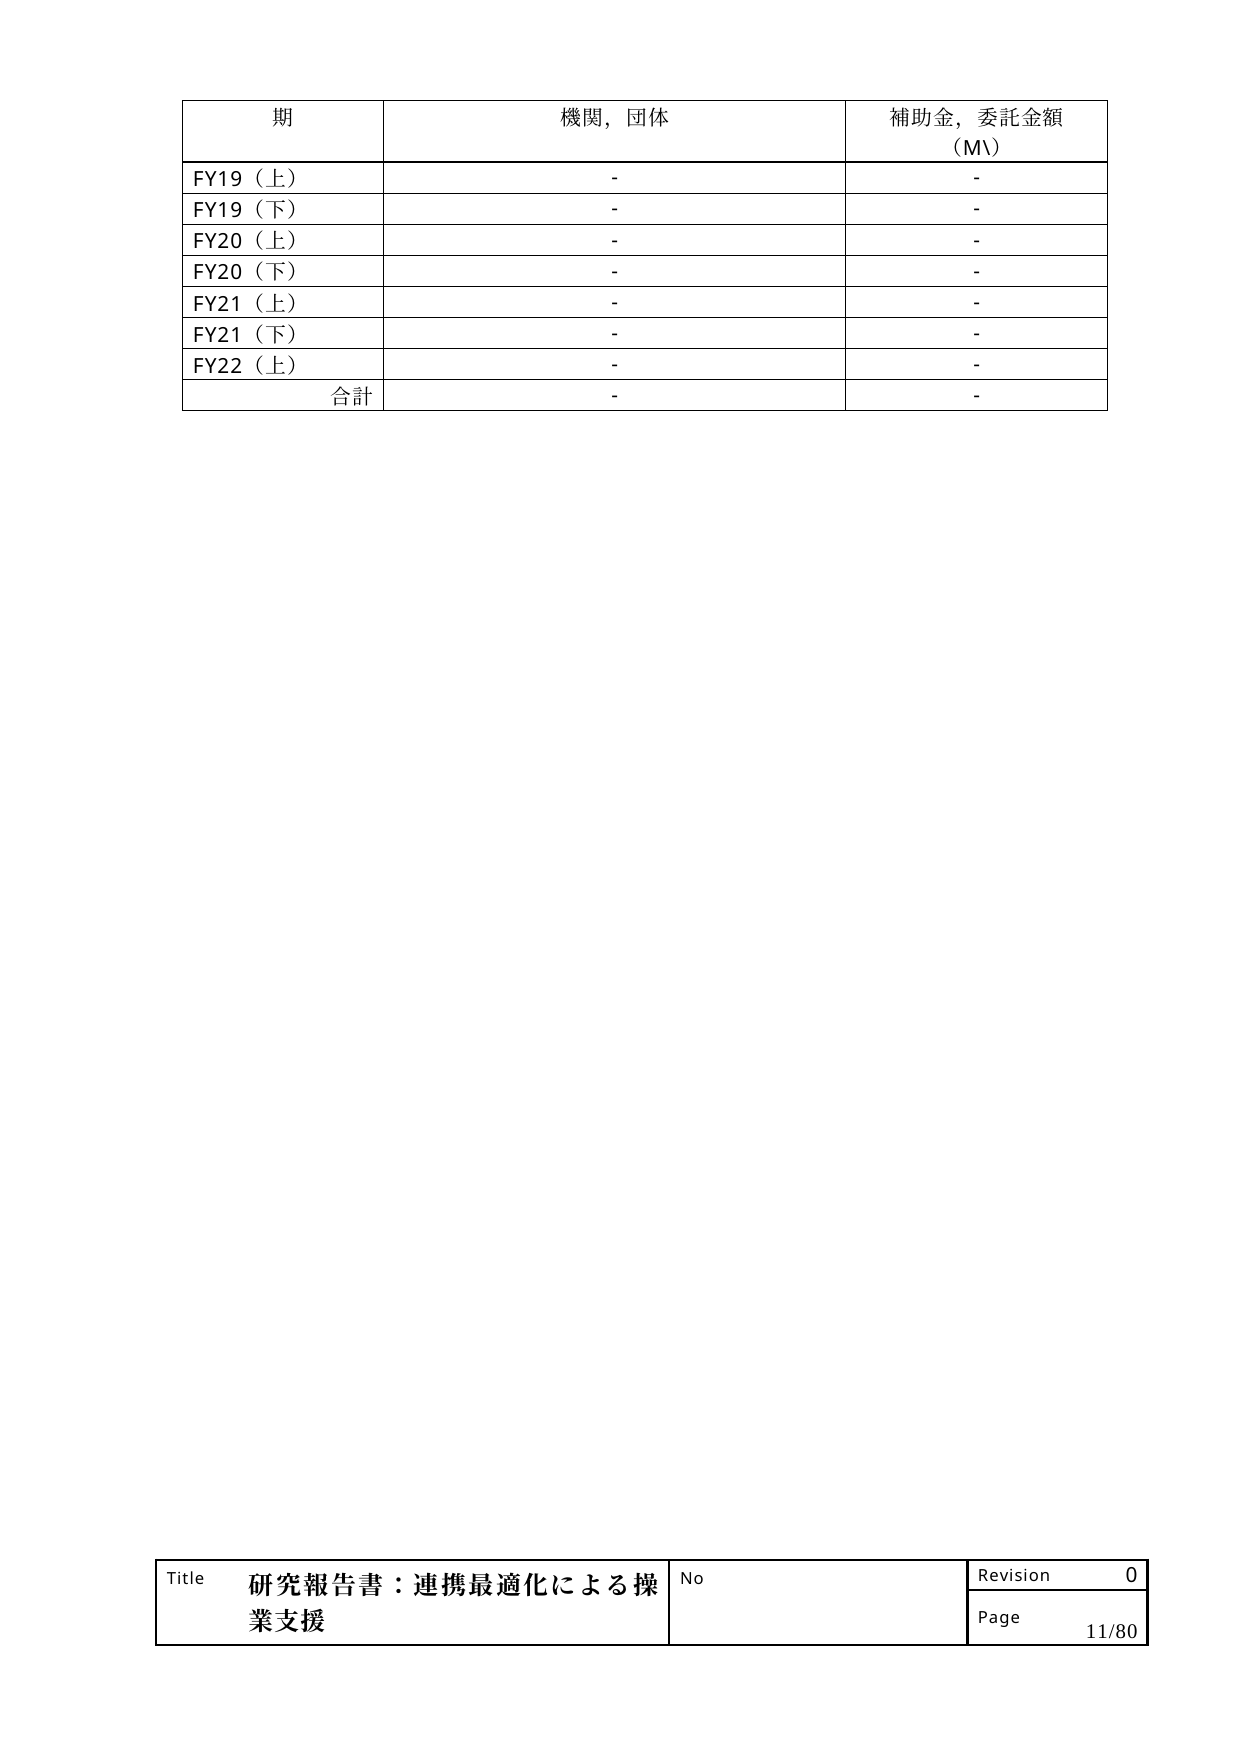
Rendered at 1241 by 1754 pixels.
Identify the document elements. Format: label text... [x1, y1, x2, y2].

table_cell - [384, 194, 845, 224]
table_cell FY20（上） [183, 225, 383, 255]
table_cell - [846, 256, 1107, 286]
table_cell 合計 [183, 380, 383, 410]
table_cell - [384, 163, 845, 192]
table_cell - [384, 287, 845, 317]
table_cell FY19（下） [183, 194, 383, 224]
table_cell - [384, 256, 845, 286]
table_cell - [384, 225, 845, 255]
table_cell - [846, 318, 1107, 348]
table_cell - [384, 349, 845, 379]
table_cell - [846, 225, 1107, 255]
table_cell FY21（下） [183, 318, 383, 348]
table_cell FY20（下） [183, 256, 383, 286]
table_header 補助金，委託金額 （M\） [846, 101, 1107, 161]
table_cell FY21（上） [183, 287, 383, 317]
table_cell FY19（上） [183, 163, 383, 192]
table_cell - [384, 318, 845, 348]
table_cell - [384, 380, 845, 410]
table_cell - [846, 194, 1107, 224]
table_cell - [846, 163, 1107, 192]
table_cell - [846, 380, 1107, 410]
table_header 期 [183, 101, 383, 161]
table_header 機関，団体 [384, 101, 845, 161]
table_cell FY22（上） [183, 349, 383, 379]
table_cell - [846, 287, 1107, 317]
table_cell - [846, 349, 1107, 379]
